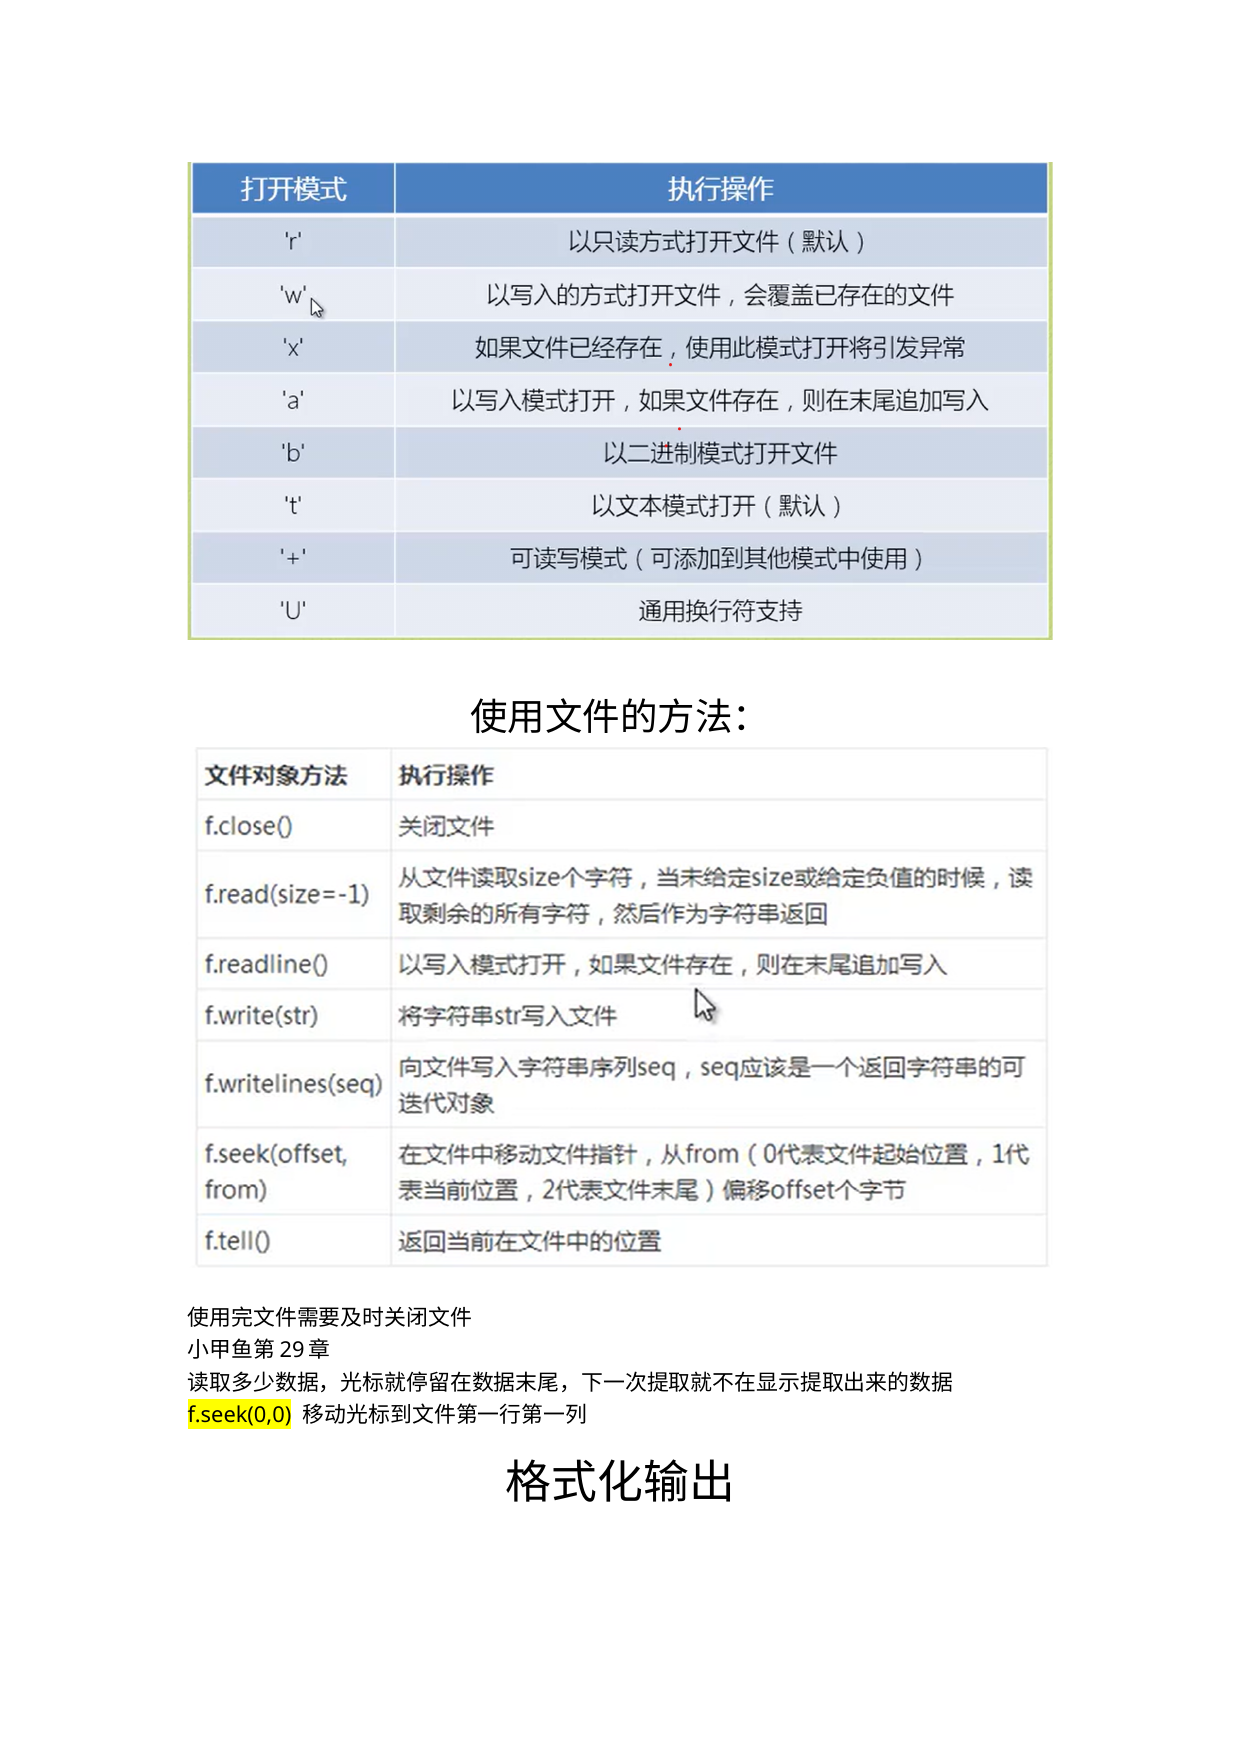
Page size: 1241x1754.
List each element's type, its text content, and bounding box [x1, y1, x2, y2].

text f.seek(0,0) 移动光标到文件第一行第一列 [187, 1397, 1053, 1429]
text 格式化输出 [187, 1429, 1053, 1527]
text 读取多少数据，光标就停留在数据末尾，下一次提取就不在显示提取出来的数据 [187, 1364, 1053, 1397]
text 使用完文件需要及时关闭文件 [187, 1299, 1053, 1332]
text 小甲鱼第29章 [187, 1332, 1053, 1364]
picture [187, 747, 1053, 1268]
picture [187, 162, 1053, 640]
text 使用文件的方法： [187, 682, 1053, 747]
